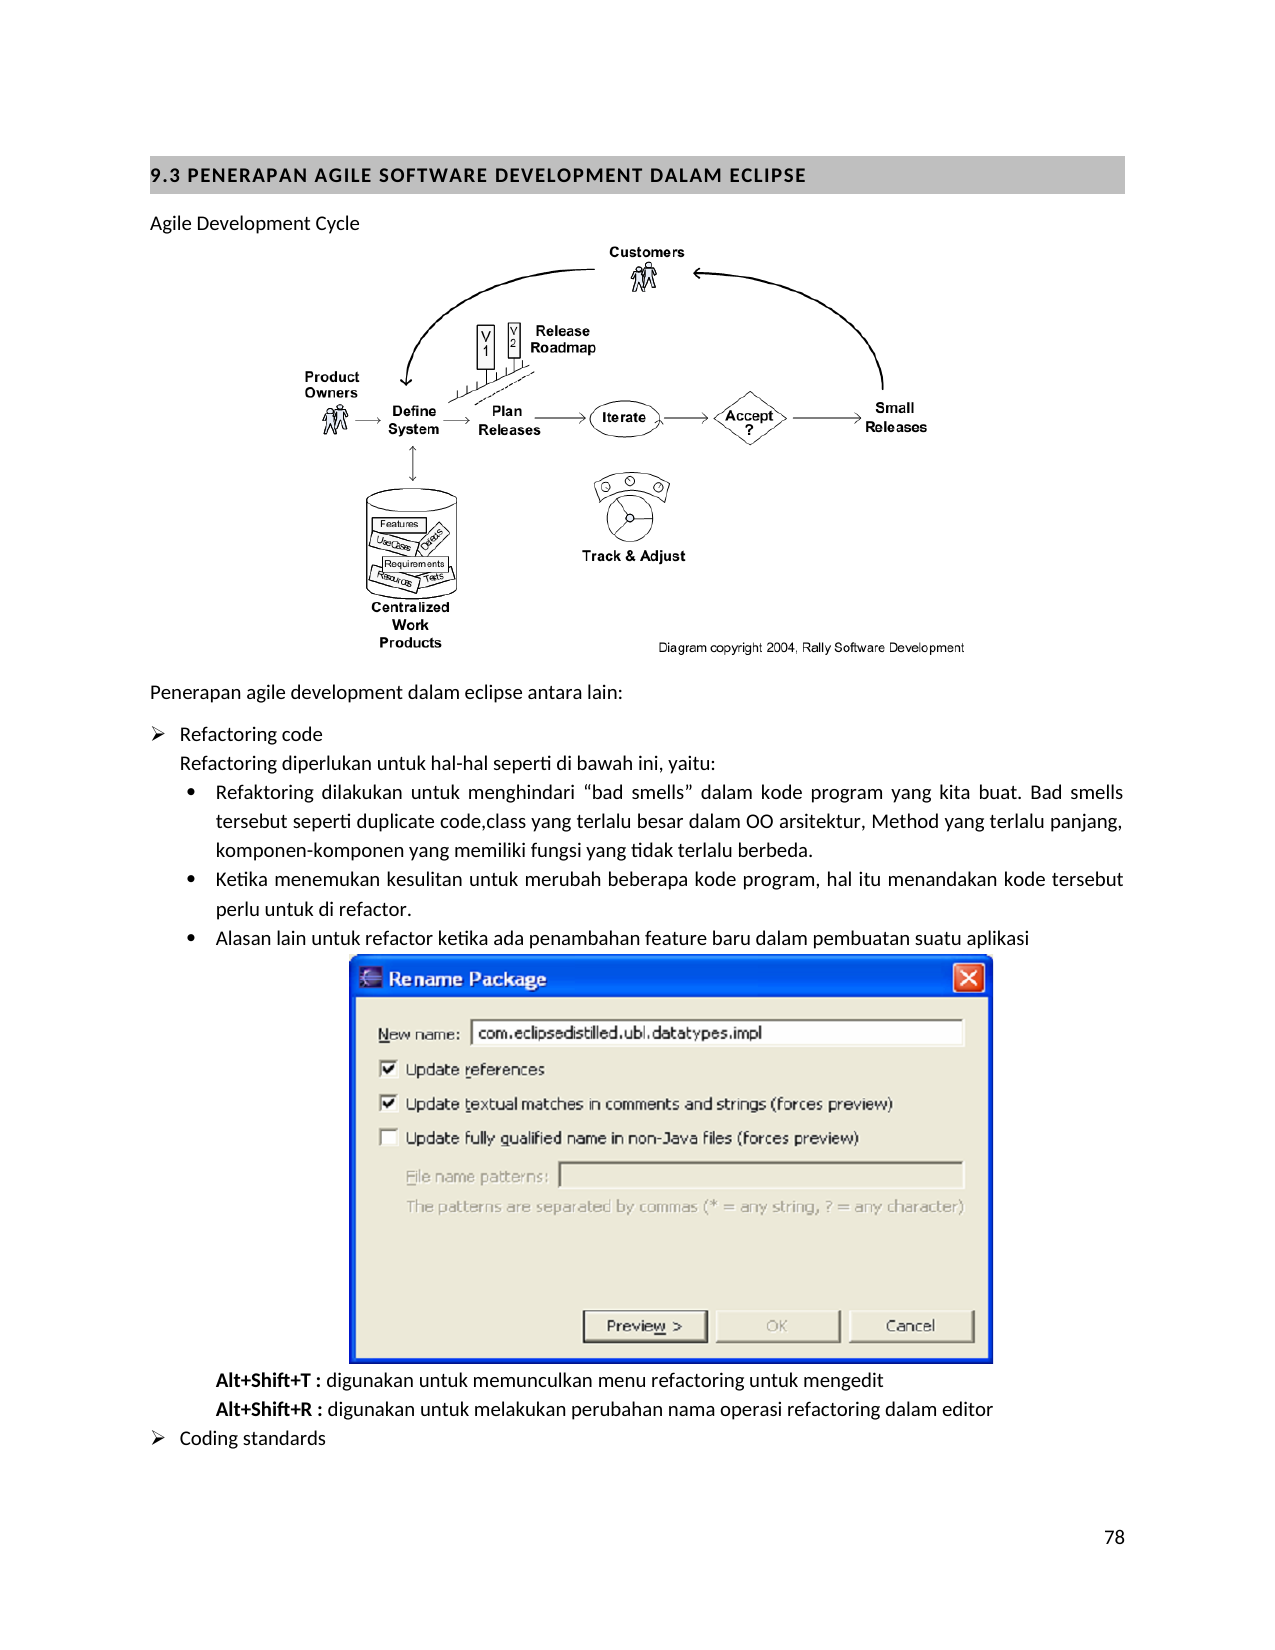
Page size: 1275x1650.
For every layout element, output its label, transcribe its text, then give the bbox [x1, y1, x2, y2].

list Ketika menemukan kesulitan untuk merubah beberapa kode program, hal itu menandakan kode tersebut perlu untuk di refactor. [187, 867, 1125, 921]
picture [347, 954, 994, 1364]
subtitle 9.3 Penerapan Agile Software Development Dalam Eclipse [150, 163, 1125, 188]
text Agile Development Cycle [150, 210, 1125, 236]
list Alasan lain untuk refactor ketika ada penambahan feature baru dalam pembuatan suatu aplikasi [187, 925, 1125, 950]
list Refaktoring dilakukan untuk menghindari “bad smells” dalam kode program yang kita buat. Bad smells tersebut seperti duplicate code,class yang terlalu besar dalam OO arsitektur, Method yang terlalu panjang, komponen-komponen yang memiliki fungsi yang tidak terlalu berbeda. [187, 779, 1125, 863]
list Alt+Shift+T : digunakan untuk memunculkan menu refactoring untuk mengedit [216, 1367, 1125, 1392]
text Penerapan agile development dalam eclipse antara lain: [150, 679, 1125, 704]
list Coding standards [150, 1425, 1125, 1451]
picture [298, 239, 977, 663]
list Refactoring code [150, 721, 1125, 746]
list Alt+Shift+R : digunakan untuk melakukan perubahan nama operasi refactoring dalam editor [216, 1396, 1125, 1421]
list Refactoring diperlukan untuk hal-hal seperti di bawah ini, yaitu: [179, 750, 1125, 775]
